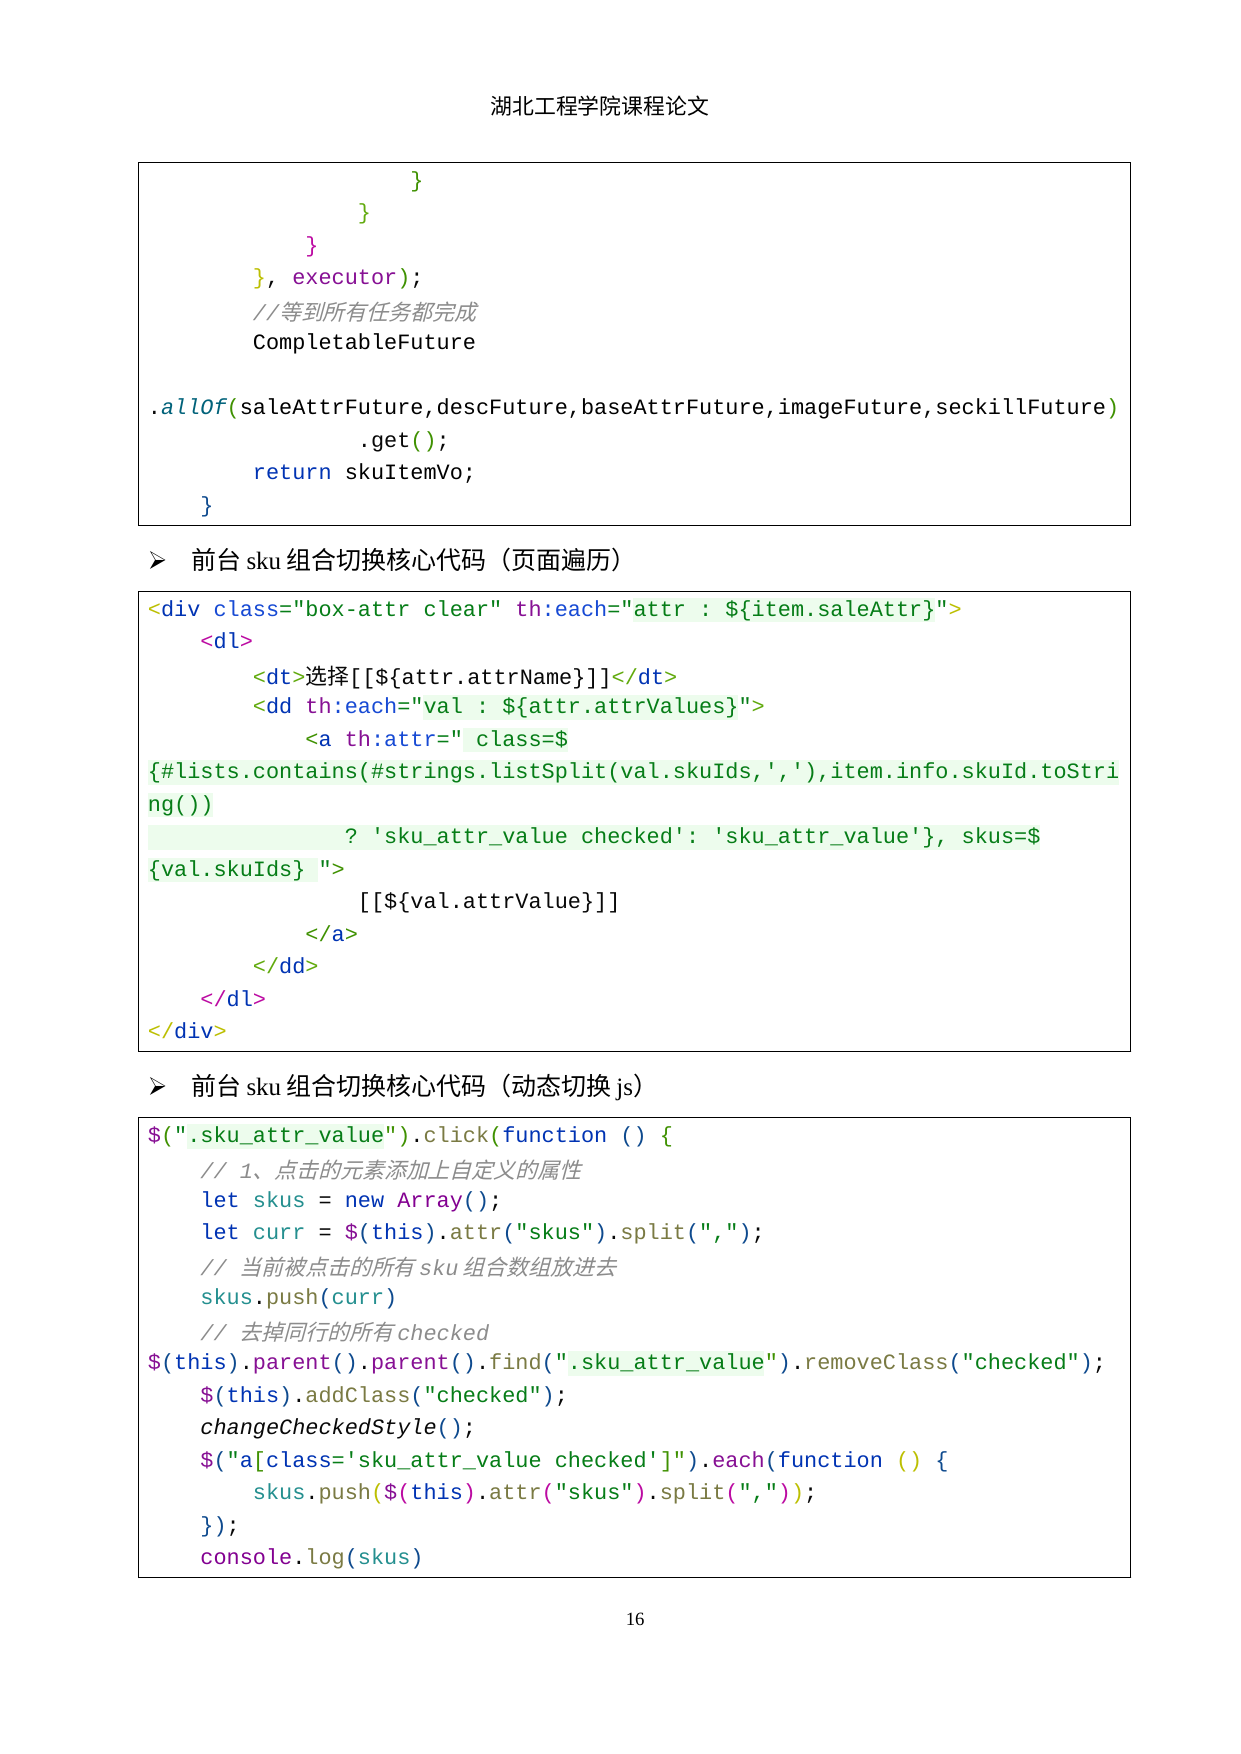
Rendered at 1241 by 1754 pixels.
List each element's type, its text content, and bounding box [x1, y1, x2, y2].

list 前台sku组合切换核心代码（页面遍历） [148, 526, 1122, 591]
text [139, 163, 1130, 525]
list 前台sku组合切换核心代码（动态切换js） [148, 1052, 1122, 1117]
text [139, 1118, 1130, 1577]
text <div class="box-attr clear" th:each="attr : ${item.saleAttr}"> <dl> <dt>选择[[${attr.attrName}]]</dt> <dd th:each="val : ${attr.attrValues}"> <a th:attr=" class=${#lists.contains(#strings.listSplit(val.skuIds,','),item.info.skuId.toString()) ? 'sku_attr_value checked': 'sku_attr_value'}, skus=${val.skuIds} "> [[${val.attrValue}]] </a> </dd> </dl> </div> [139, 592, 1130, 1051]
